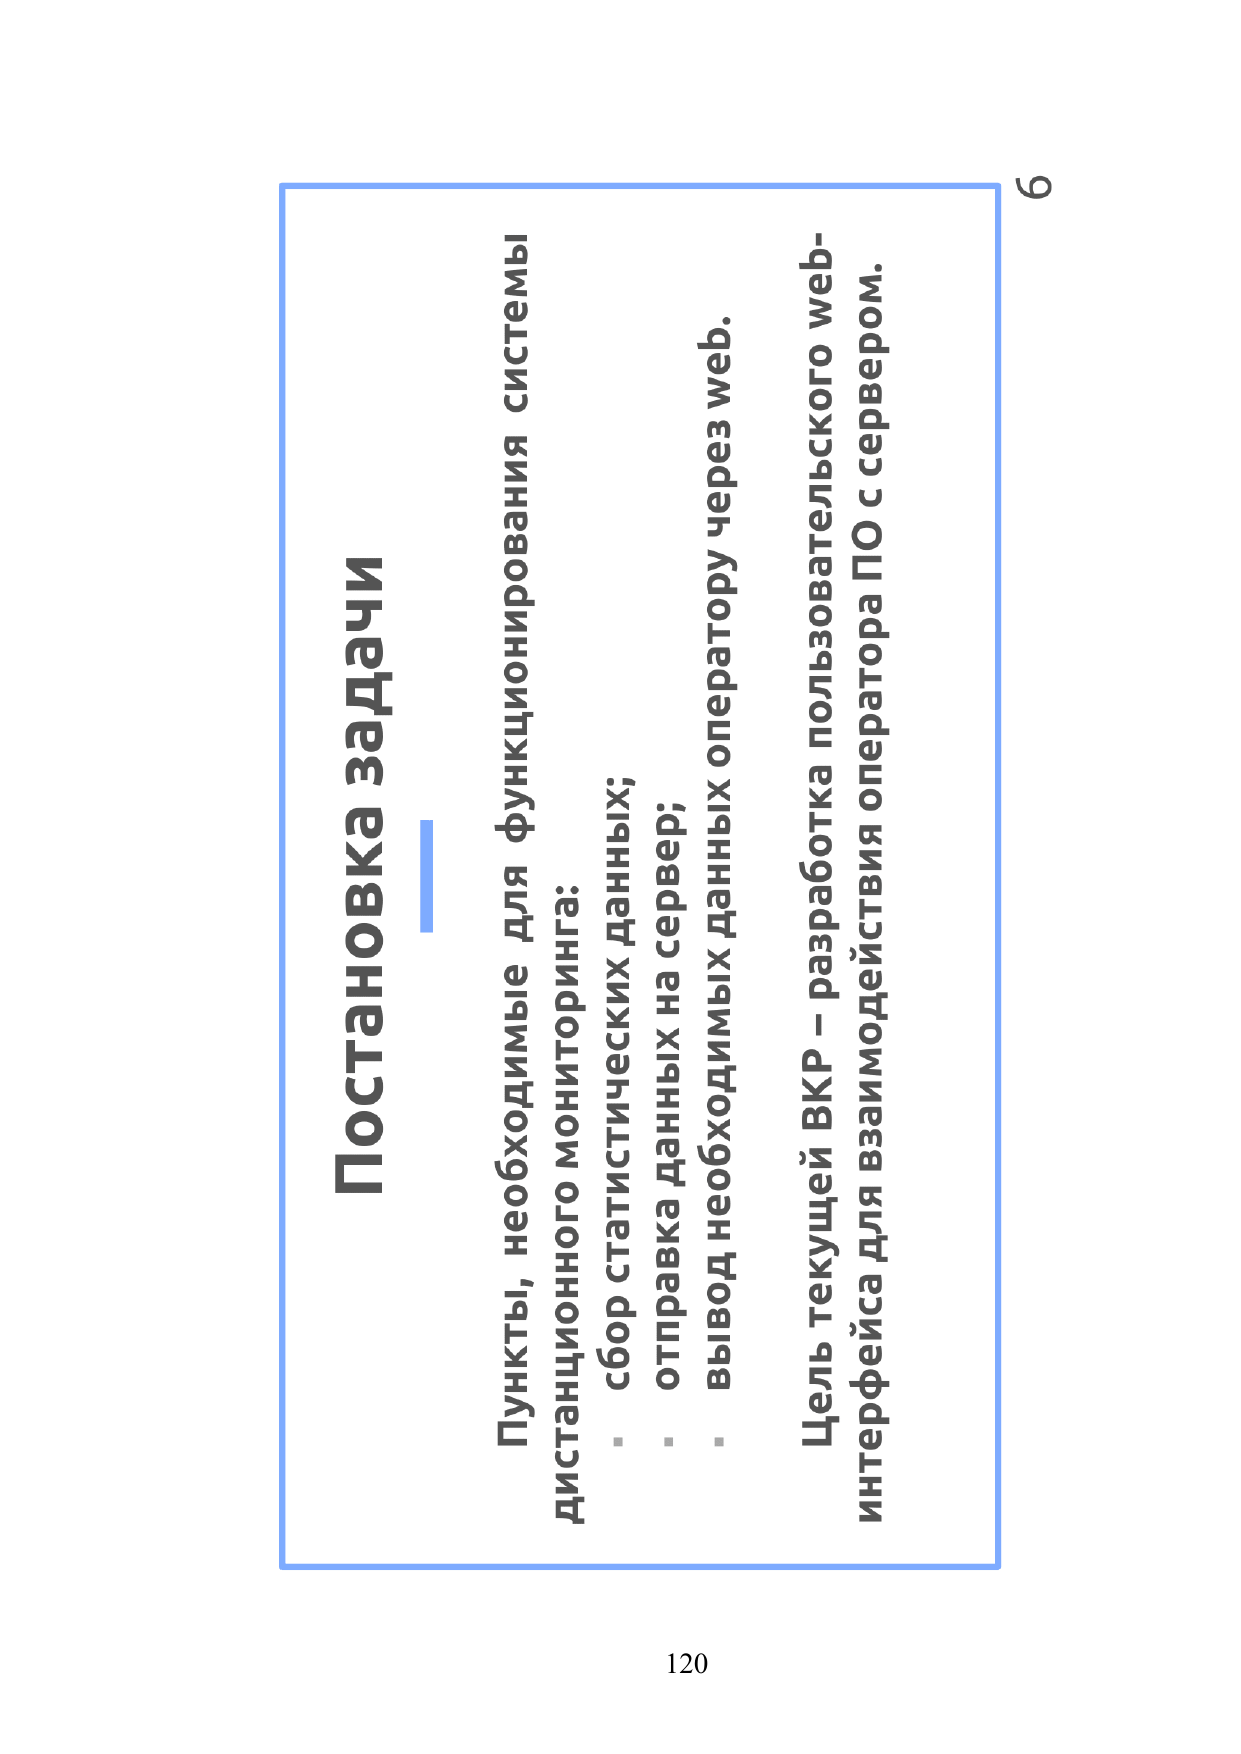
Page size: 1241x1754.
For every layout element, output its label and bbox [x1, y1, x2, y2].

picture [223, 118, 1077, 1634]
